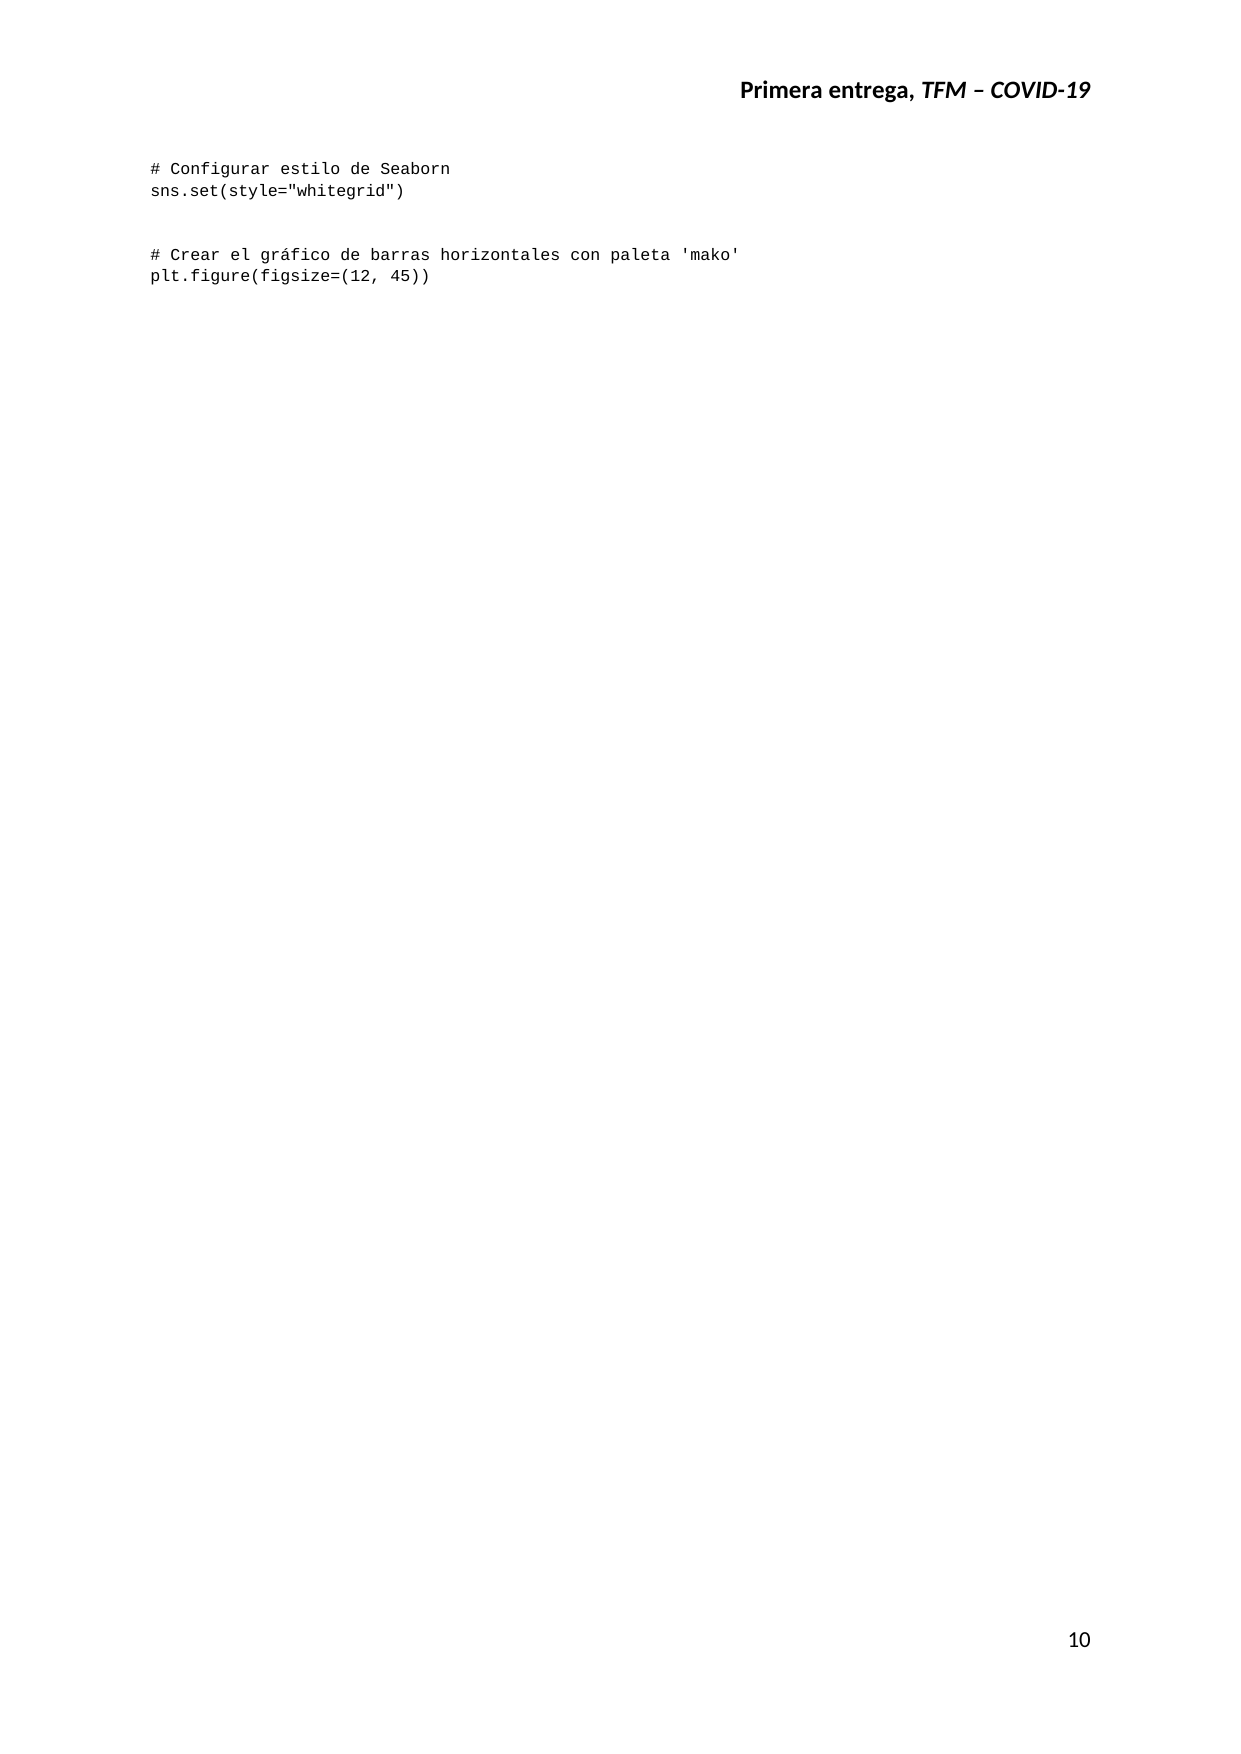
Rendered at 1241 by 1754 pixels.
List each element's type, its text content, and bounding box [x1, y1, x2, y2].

text # Crear el gráfico de barras horizontales con paleta 'mako' plt.figure(figsize=(12, 45)) [150, 246, 916, 287]
text # Configurar estilo de Seaborn sns.set(style="whitegrid") [150, 161, 637, 201]
